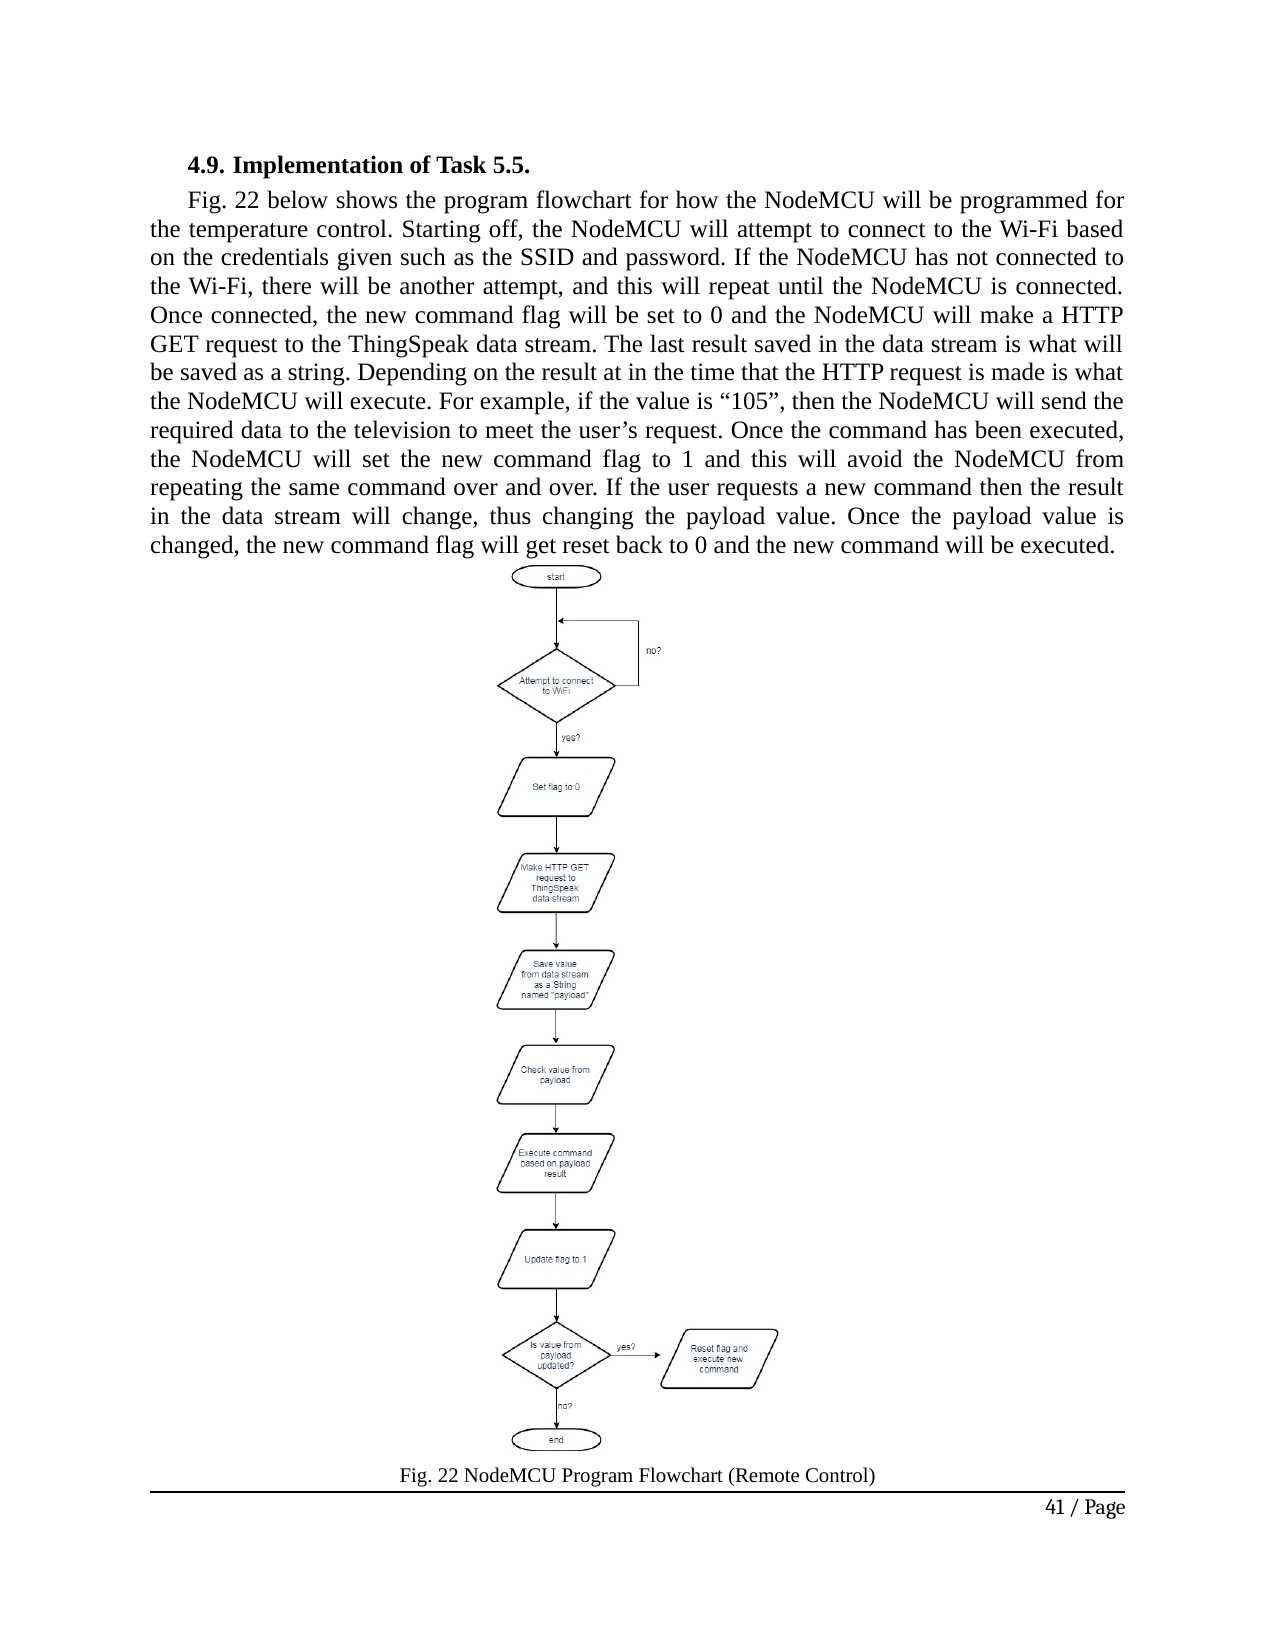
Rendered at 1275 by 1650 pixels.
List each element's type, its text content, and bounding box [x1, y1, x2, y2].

text Fig. 22 below shows the program flowchart for how the NodeMCU will be programmed for the temperature control. Starting off, the NodeMCU will attempt to connect to the Wi-Fi based on the credentials given such as the SSID and password. If the NodeMCU has not connected to the Wi-Fi, there will be another attempt, and this will repeat until the NodeMCU is connected. Once connected, the new command flag will be set to 0 and the NodeMCU will make a HTTP GET request to the ThingSpeak data stream. The last result saved in the data stream is what will be saved as a string. Depending on the result at in the time that the HTTP request is made is what the NodeMCU will execute. For example, if the value is “105”, then the NodeMCU will send the required data to the television to meet the user’s request. Once the command has been executed, the NodeMCU will set the new command flag to 1 and this will avoid the NodeMCU from repeating the same command over and over. If the user requests a new command then the result in the data stream will change, thus changing the payload value. Once the payload value is changed, the new command flag will get reset back to 0 and the new command will be executed. [150, 185, 1125, 559]
text Fig. 22 NodeMCU Program Flowchart (Remote Control) [150, 1463, 1125, 1487]
picture [496, 565, 779, 1451]
subtitle Implementation of Task 5.5. [187, 150, 1125, 179]
